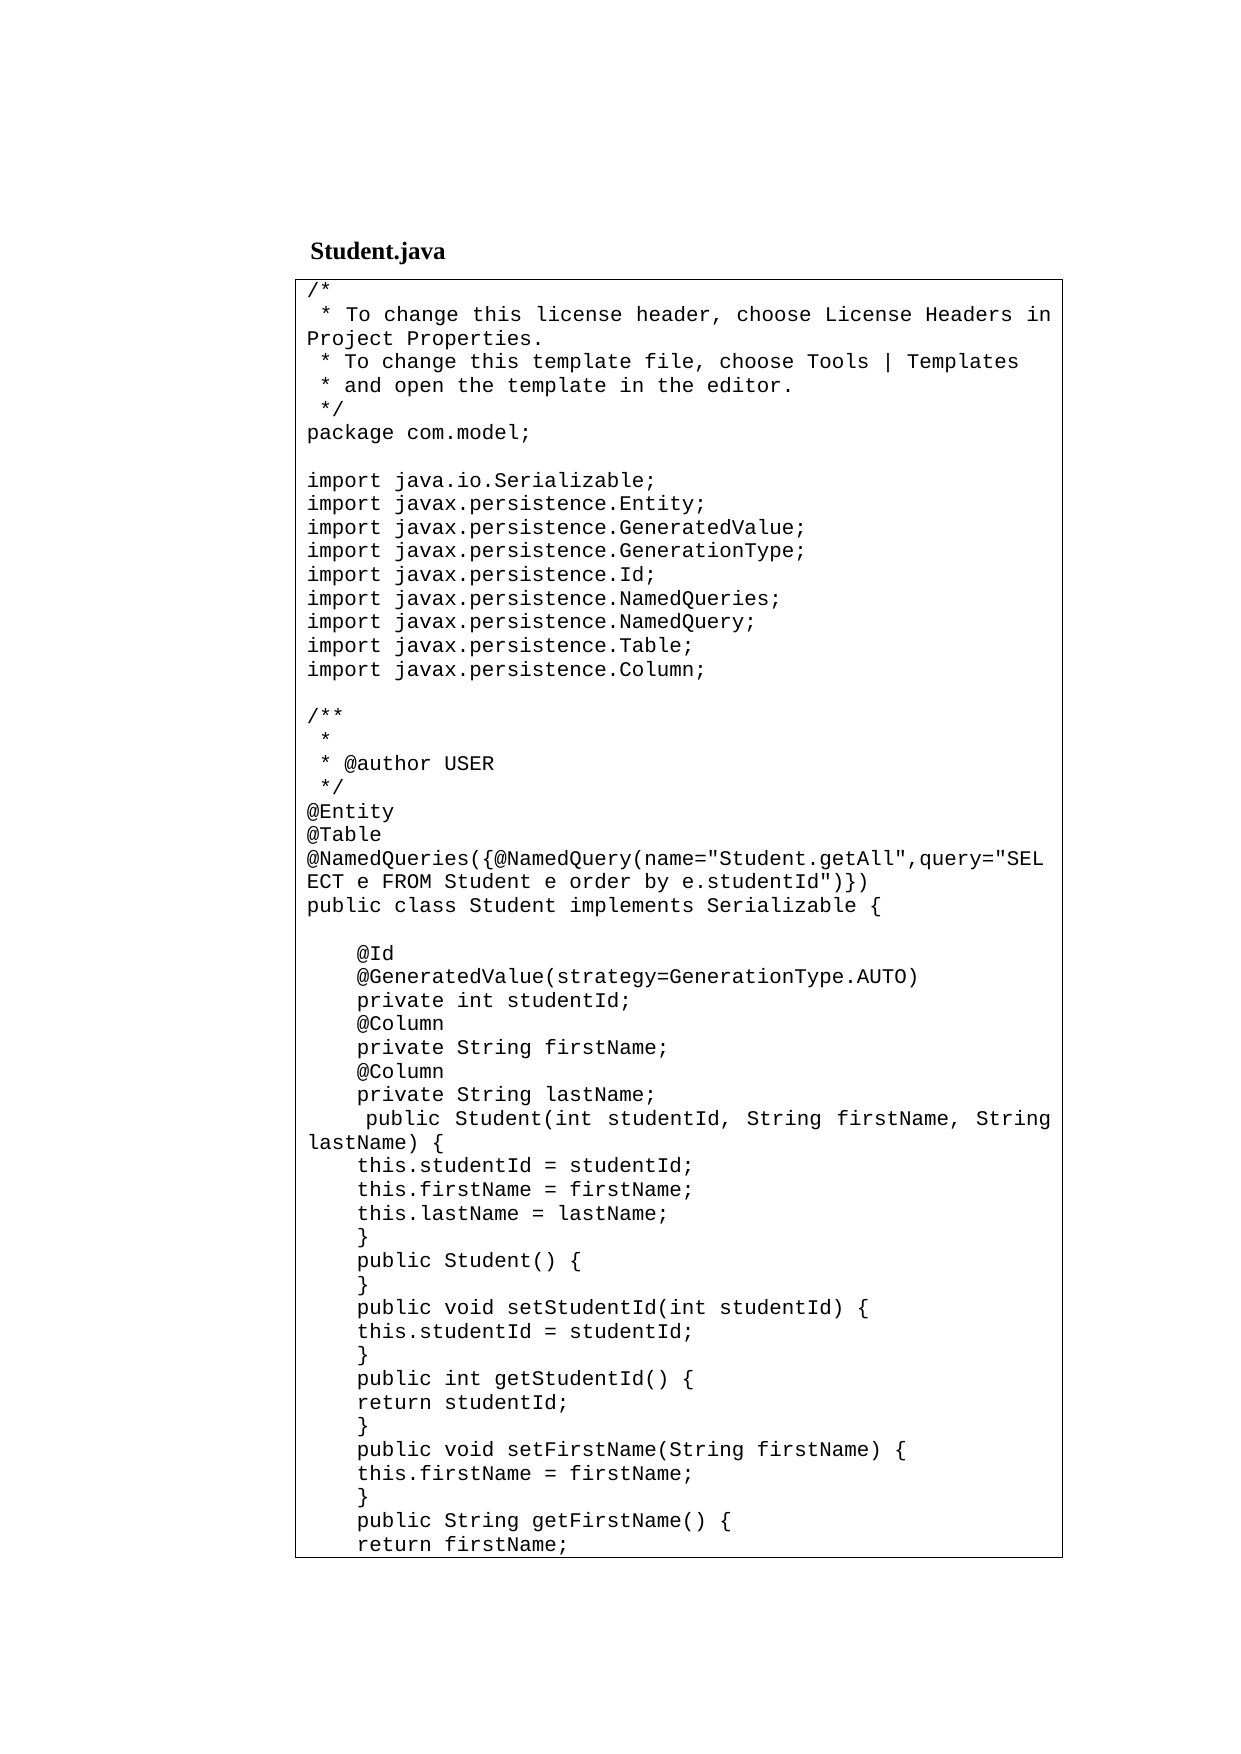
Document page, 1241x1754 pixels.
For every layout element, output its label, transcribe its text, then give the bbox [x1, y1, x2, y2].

text Student.java [310, 236, 1063, 265]
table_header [296, 280, 1062, 1557]
